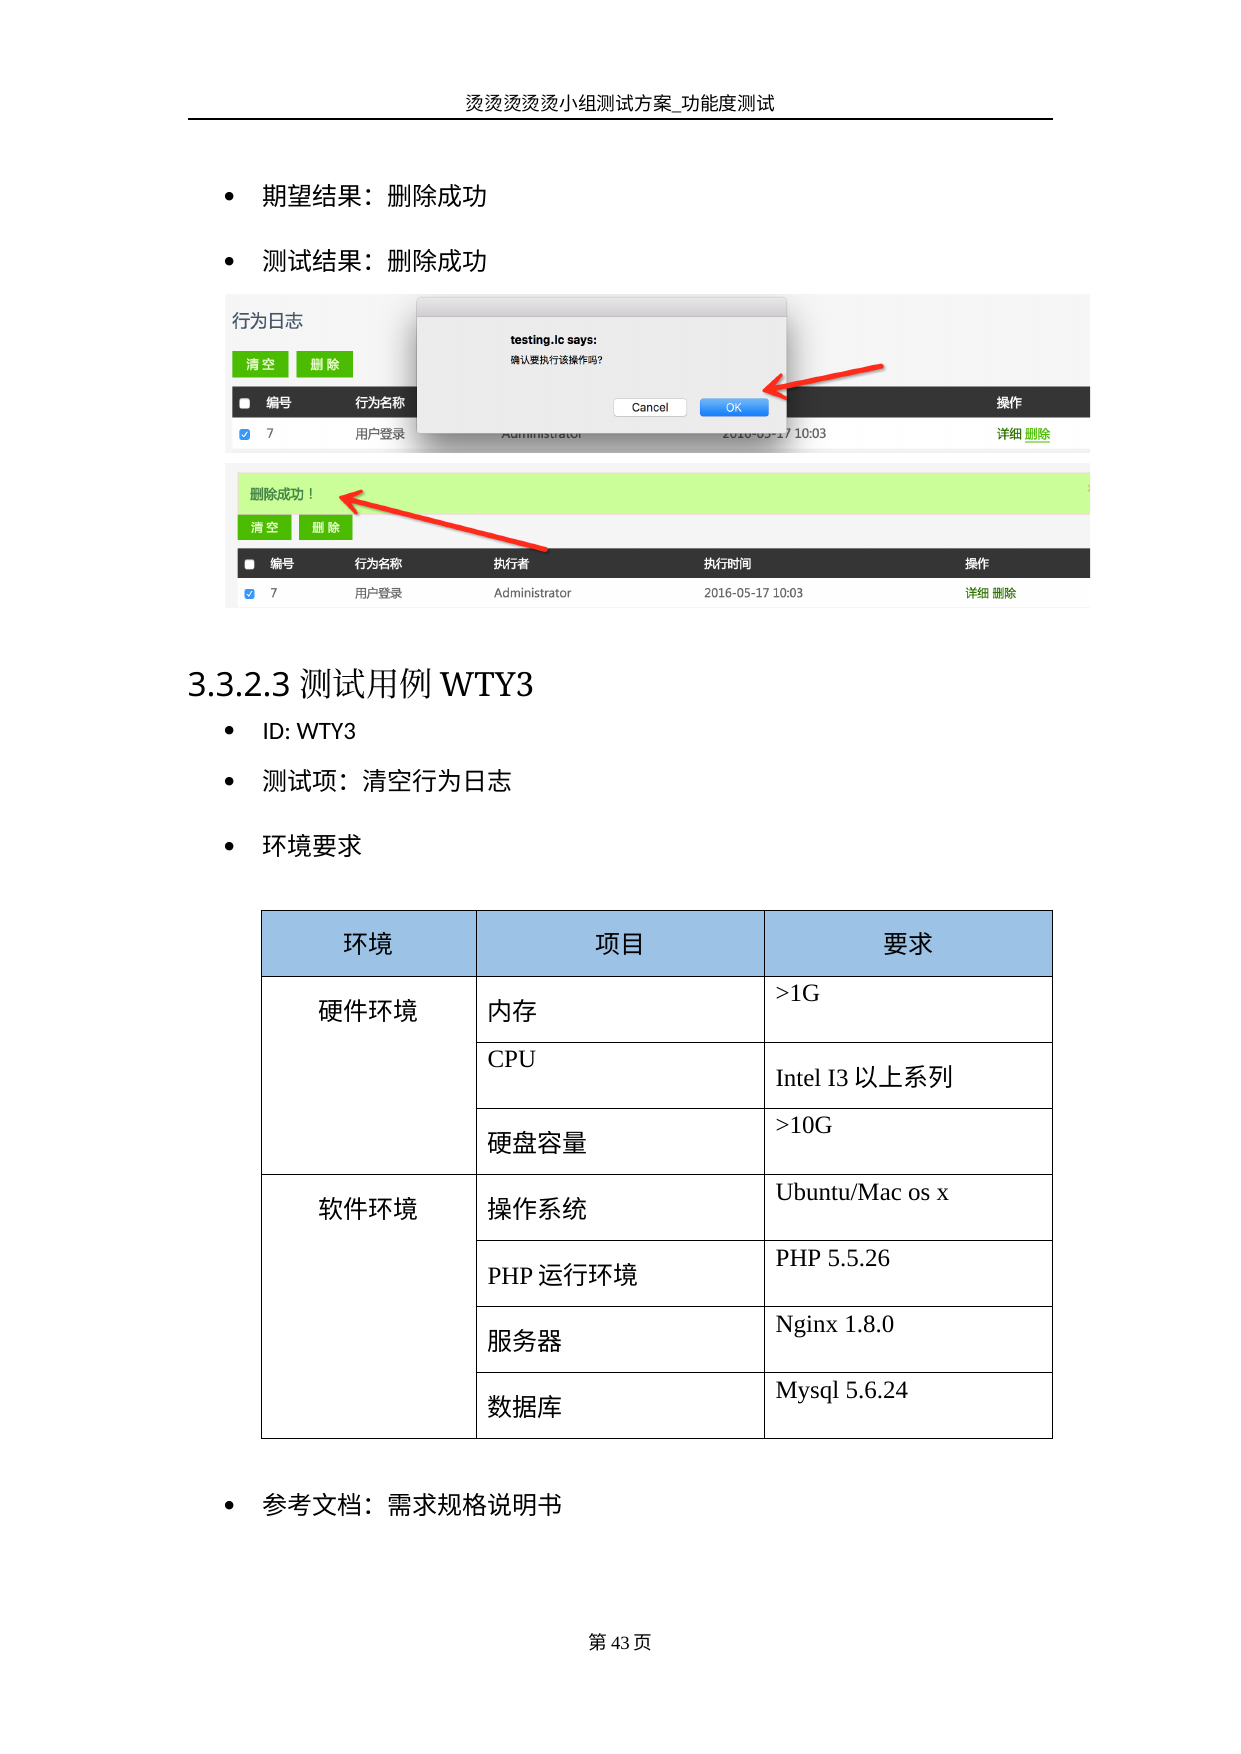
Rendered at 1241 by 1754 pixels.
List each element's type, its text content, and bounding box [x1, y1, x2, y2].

table_header 项目 [477, 911, 764, 976]
table_cell >1G [765, 977, 1052, 1042]
subtitle 3.3.2.3 测试用例WTY3 [187, 649, 1053, 714]
table_cell 数据库 [477, 1373, 764, 1438]
list 测试结果：删除成功 [225, 227, 1053, 292]
table_cell PHP运行环境 [477, 1241, 764, 1306]
table_cell Intel I3以上系列 [765, 1043, 1052, 1108]
table_cell 硬件环境 [262, 977, 476, 1174]
table_cell Ubuntu/Mac os x [765, 1175, 1052, 1240]
table_cell CPU [477, 1043, 764, 1108]
list 期望结果：删除成功 [225, 162, 1053, 227]
list 环境要求 [225, 812, 1053, 877]
table_header 环境 [262, 911, 476, 976]
table_cell Mysql 5.6.24 [765, 1373, 1052, 1438]
table_cell 内存 [477, 977, 764, 1042]
table_header 要求 [765, 911, 1052, 976]
list 参考文档：需求规格说明书 [225, 1471, 1053, 1536]
table_cell >10G [765, 1109, 1052, 1174]
table_cell Nginx 1.8.0 [765, 1307, 1052, 1372]
table_cell 操作系统 [477, 1175, 764, 1240]
table_cell 硬盘容量 [477, 1109, 764, 1174]
picture [225, 294, 1091, 453]
list ID: WTY3 [225, 714, 1053, 747]
table_cell PHP 5.5.26 [765, 1241, 1052, 1306]
picture [225, 463, 1091, 608]
table_cell 软件环境 [262, 1175, 476, 1438]
table_cell 服务器 [477, 1307, 764, 1372]
list 测试项：清空行为日志 [225, 747, 1053, 812]
